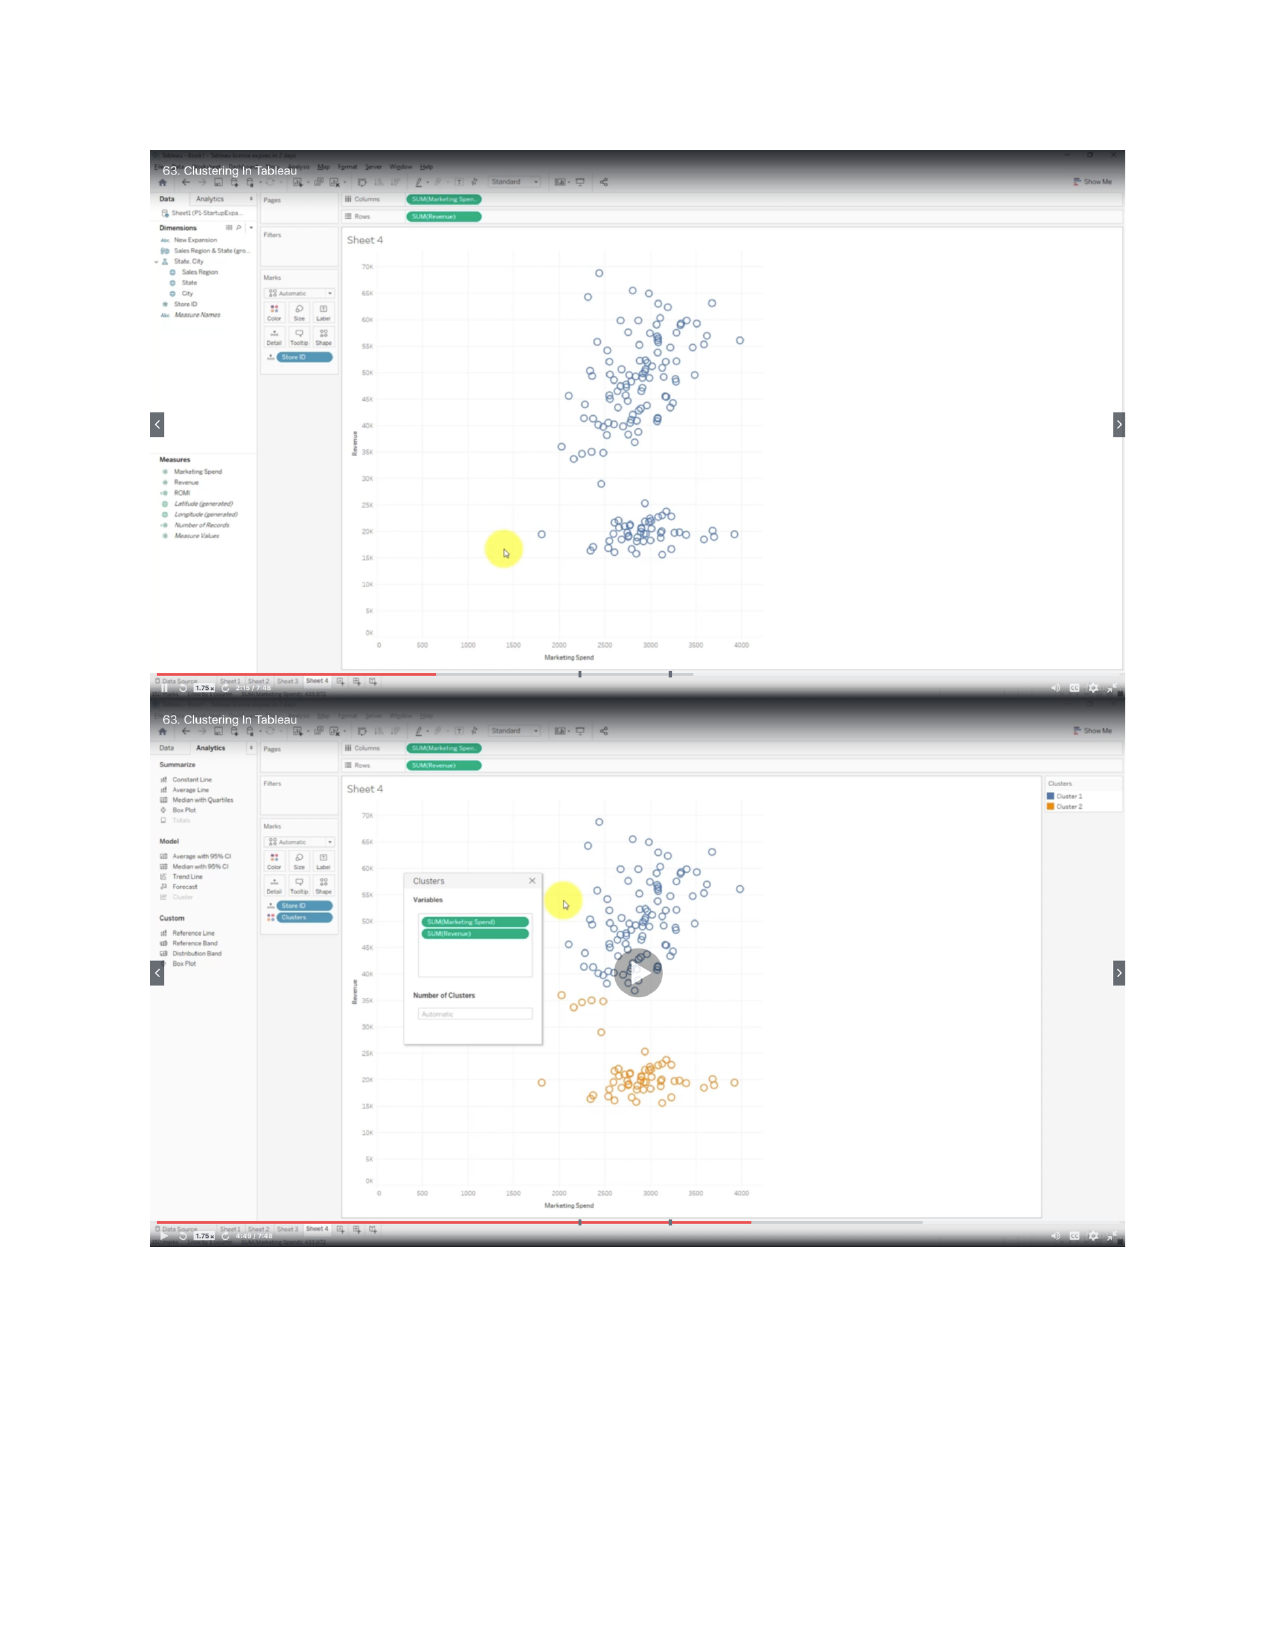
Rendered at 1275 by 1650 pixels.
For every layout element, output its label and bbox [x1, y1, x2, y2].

picture [150, 150, 1125, 1247]
